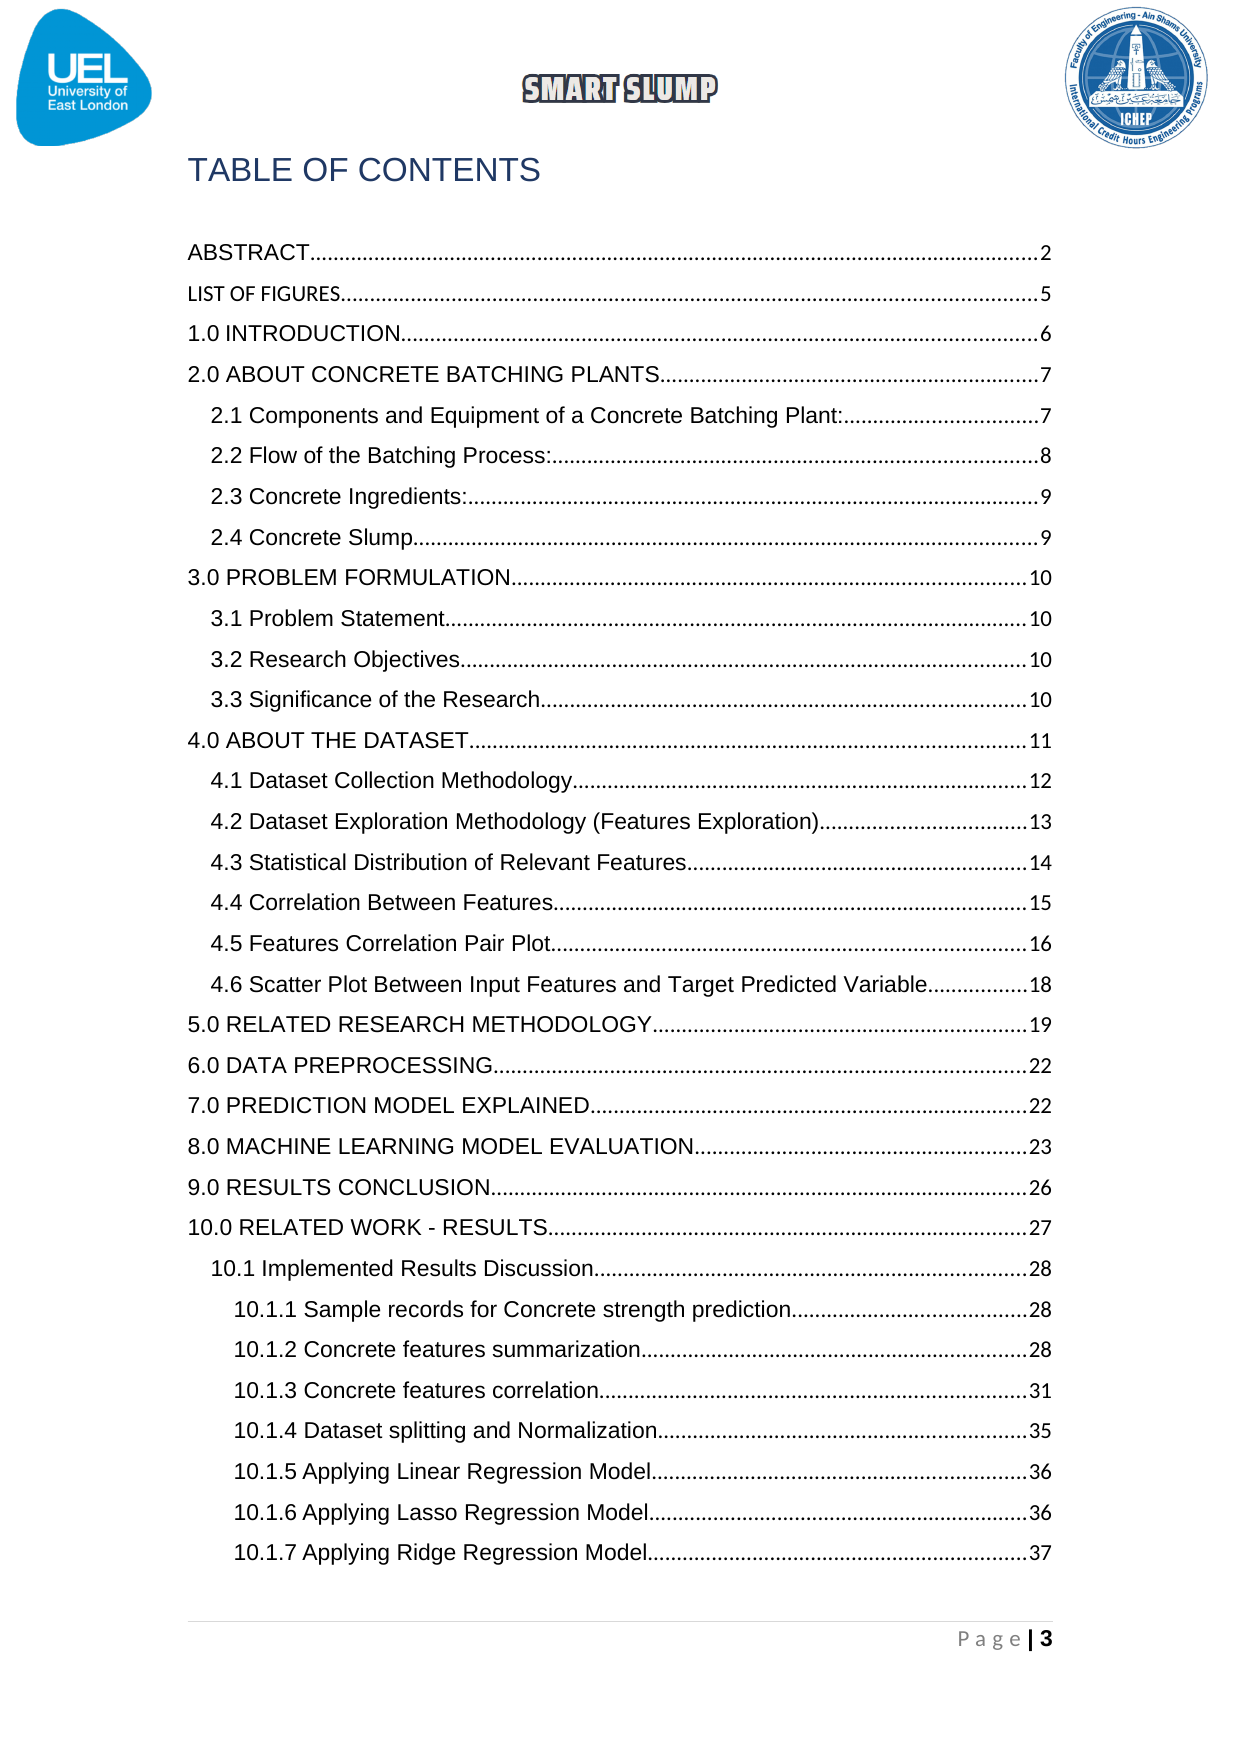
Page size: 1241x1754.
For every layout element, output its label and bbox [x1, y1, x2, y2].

picture [518, 68, 722, 107]
picture [7, 0, 156, 149]
picture [1057, 4, 1223, 150]
